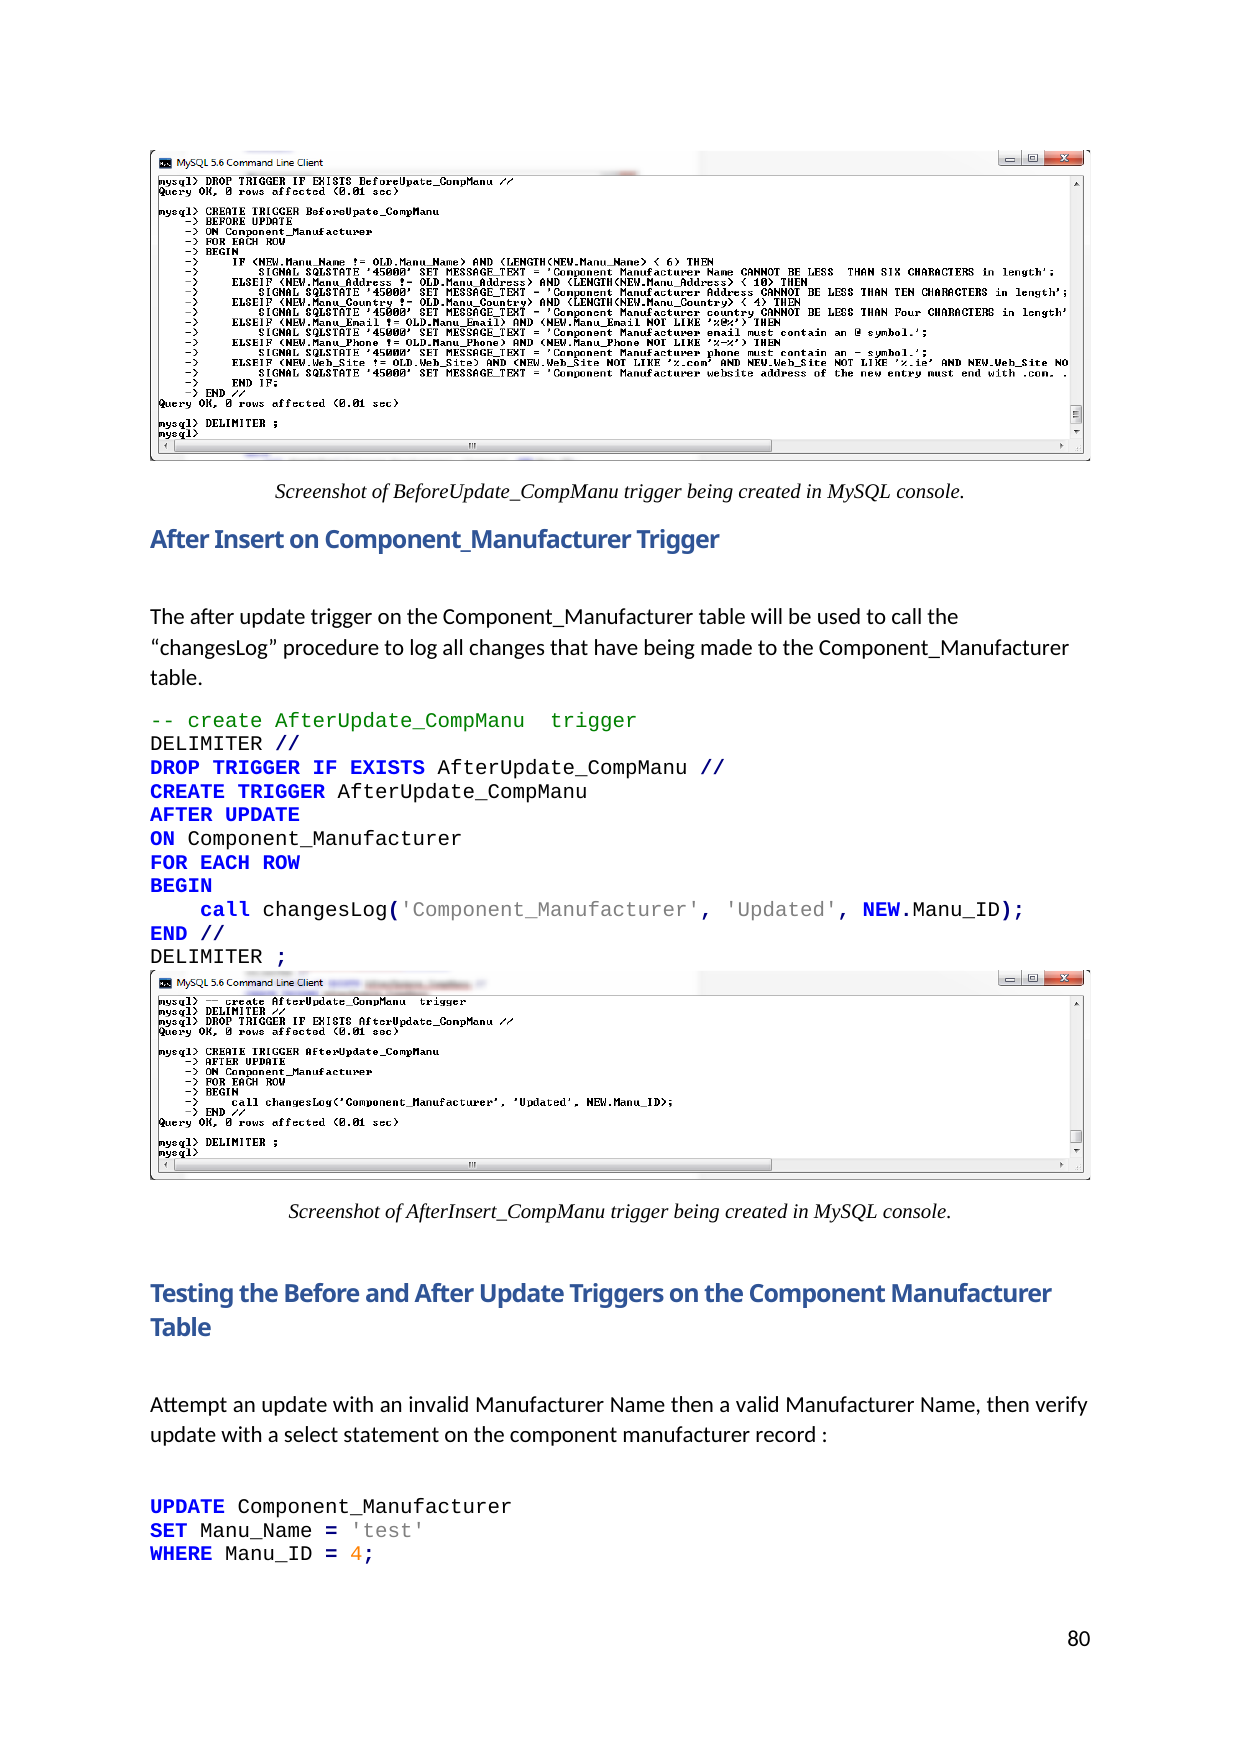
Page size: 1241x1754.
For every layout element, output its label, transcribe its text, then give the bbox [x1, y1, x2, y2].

text CREATE TRIGGER AfterUpdate_CompManu [150, 781, 1090, 804]
title Testing the Before and After Update Triggers on the Component Manufacturer Table [150, 1275, 1090, 1343]
text FOR EACH ROW [150, 852, 1090, 875]
text Screenshot of AfterInsert_CompManu trigger being created in MySQL console. [150, 1198, 1090, 1223]
title After Insert on Component_Manufacturer Trigger [150, 522, 1090, 556]
picture [150, 150, 1091, 461]
text ON Component_Manufacturer [150, 828, 1090, 852]
text BEGIN [150, 875, 1090, 899]
text call changesLog('Component_Manufacturer', 'Updated', NEW.Manu_ID); [150, 899, 1090, 923]
text WHERE Manu_ID = 4; [150, 1543, 1090, 1567]
text AFTER UPDATE [150, 804, 1090, 828]
text DELIMITER // [150, 733, 1090, 757]
text UPDATE Component_Manufacturer [150, 1496, 1090, 1520]
picture [150, 970, 1091, 1180]
text DROP TRIGGER IF EXISTS AfterUpdate_CompManu // [150, 757, 1090, 781]
text -- create AfterUpdate_CompManu trigger [150, 710, 1090, 733]
text Attempt an update with an invalid Manufacturer Name then a valid Manufacturer Name, then verify update with a select statement on the component manufacturer record : [150, 1390, 1090, 1448]
text The after update trigger on the Component_Manufacturer table will be used to call the “changesLog” procedure to log all changes that have being made to the Component_Manufacturer table. [150, 602, 1090, 691]
text Screenshot of BeforeUpdate_CompManu trigger being created in MySQL console. [150, 479, 1090, 503]
text DELIMITER ; [150, 946, 1090, 970]
text END // [150, 923, 1090, 946]
text SET Manu_Name = 'test' [150, 1520, 1090, 1543]
